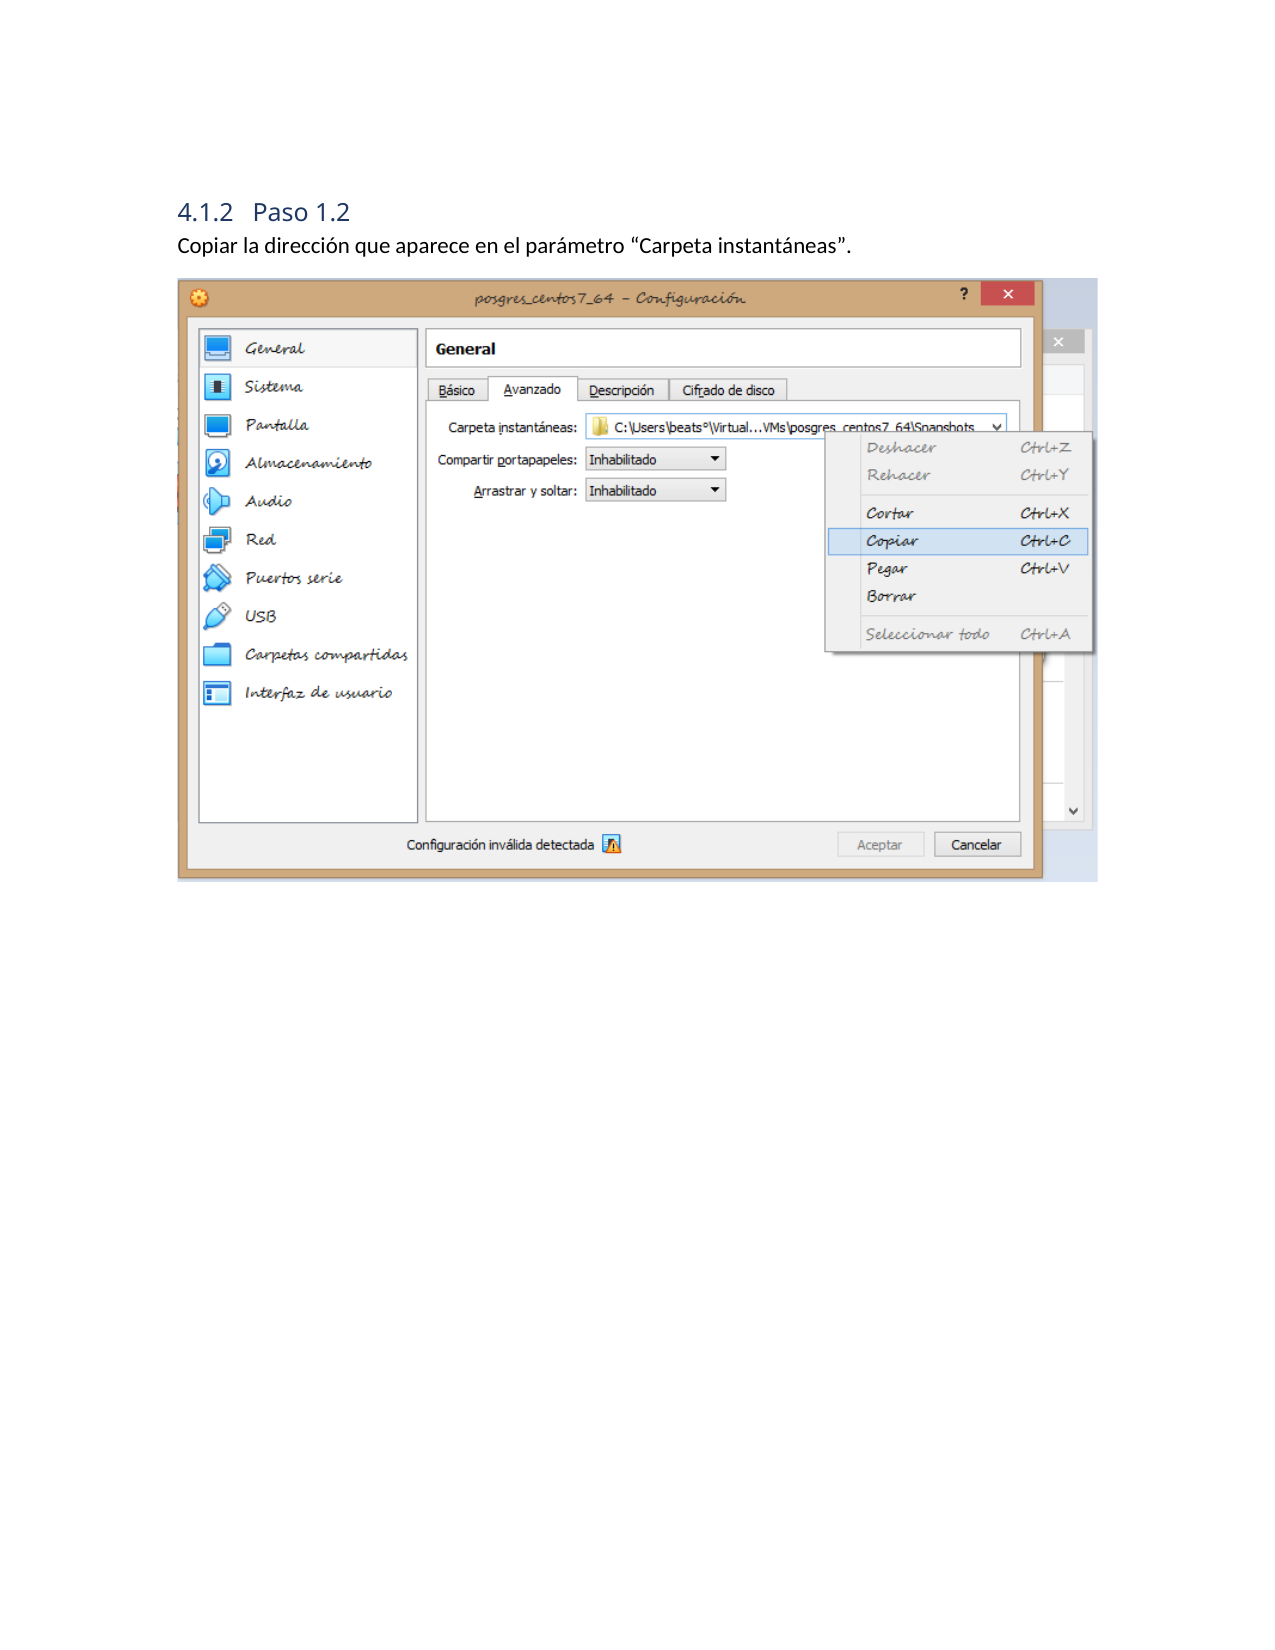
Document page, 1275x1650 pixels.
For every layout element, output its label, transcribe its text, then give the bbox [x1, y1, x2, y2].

picture [177, 278, 1098, 882]
subtitle Paso 1.2 [177, 194, 1098, 228]
text Copiar la dirección que aparece en el parámetro “Carpeta instantáneas”. [177, 231, 1098, 259]
